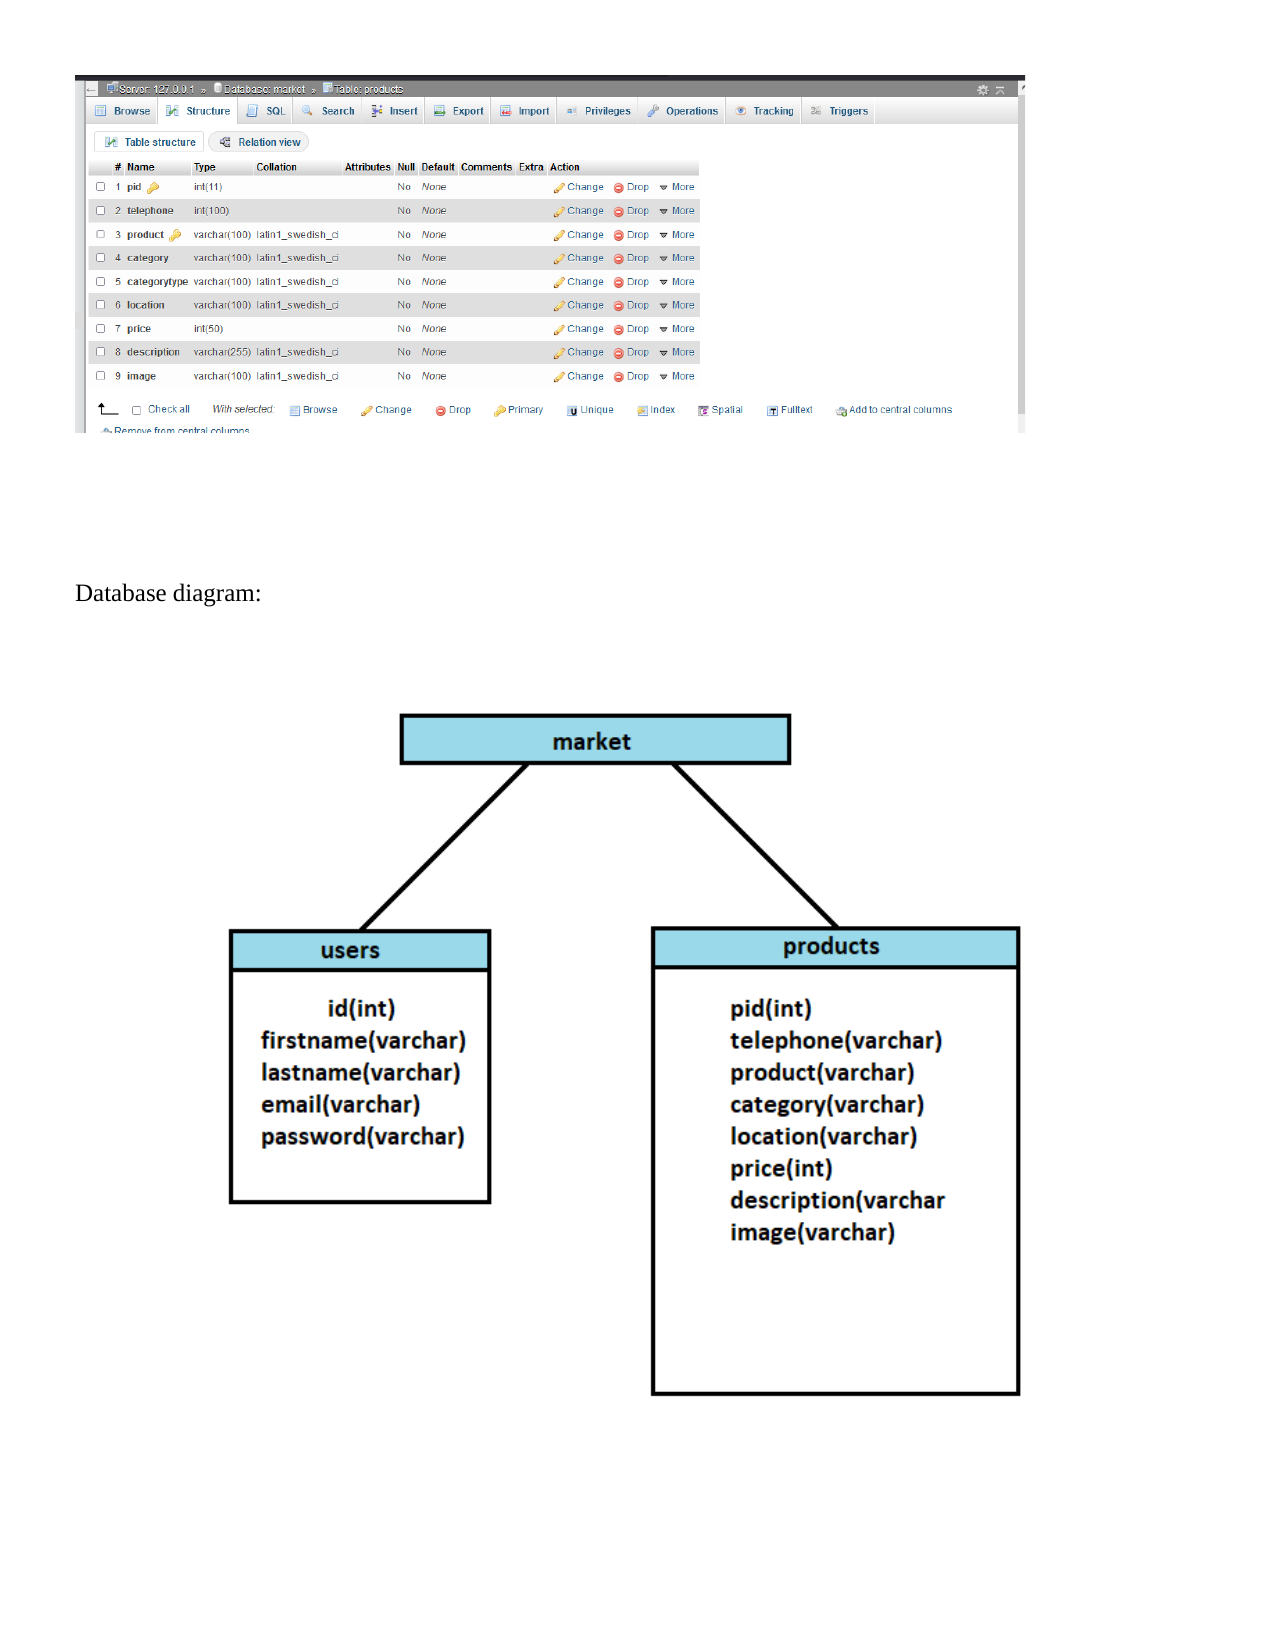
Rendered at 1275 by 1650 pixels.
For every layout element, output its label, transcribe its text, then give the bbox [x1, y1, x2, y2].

text Database diagram: [75, 578, 1200, 607]
picture [75, 693, 1200, 1417]
picture [75, 75, 1025, 433]
